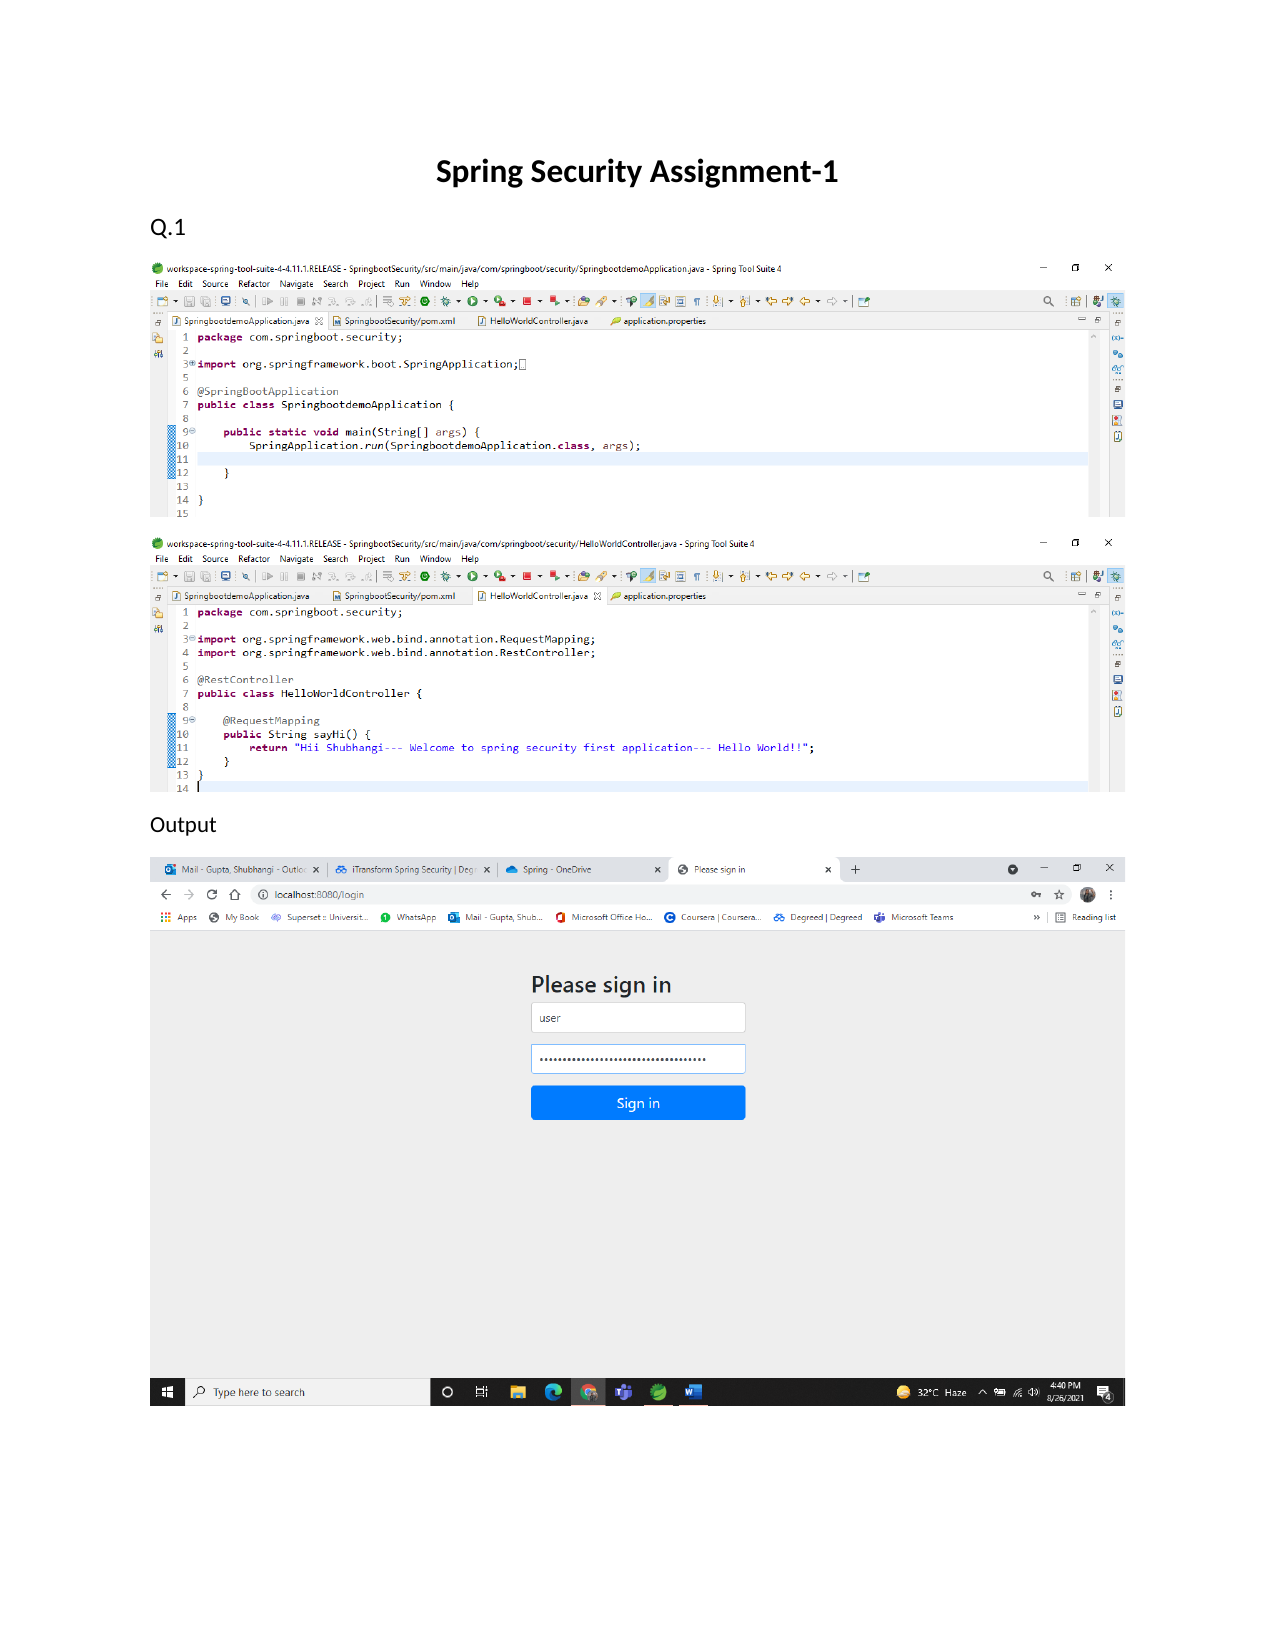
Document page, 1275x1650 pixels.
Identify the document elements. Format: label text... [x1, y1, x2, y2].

text Spring Security Assignment-1 [150, 150, 1125, 191]
picture [150, 857, 1125, 1406]
picture [150, 535, 1125, 792]
text Q.1 [150, 211, 1125, 241]
picture [150, 260, 1125, 517]
text Output [150, 810, 1125, 838]
